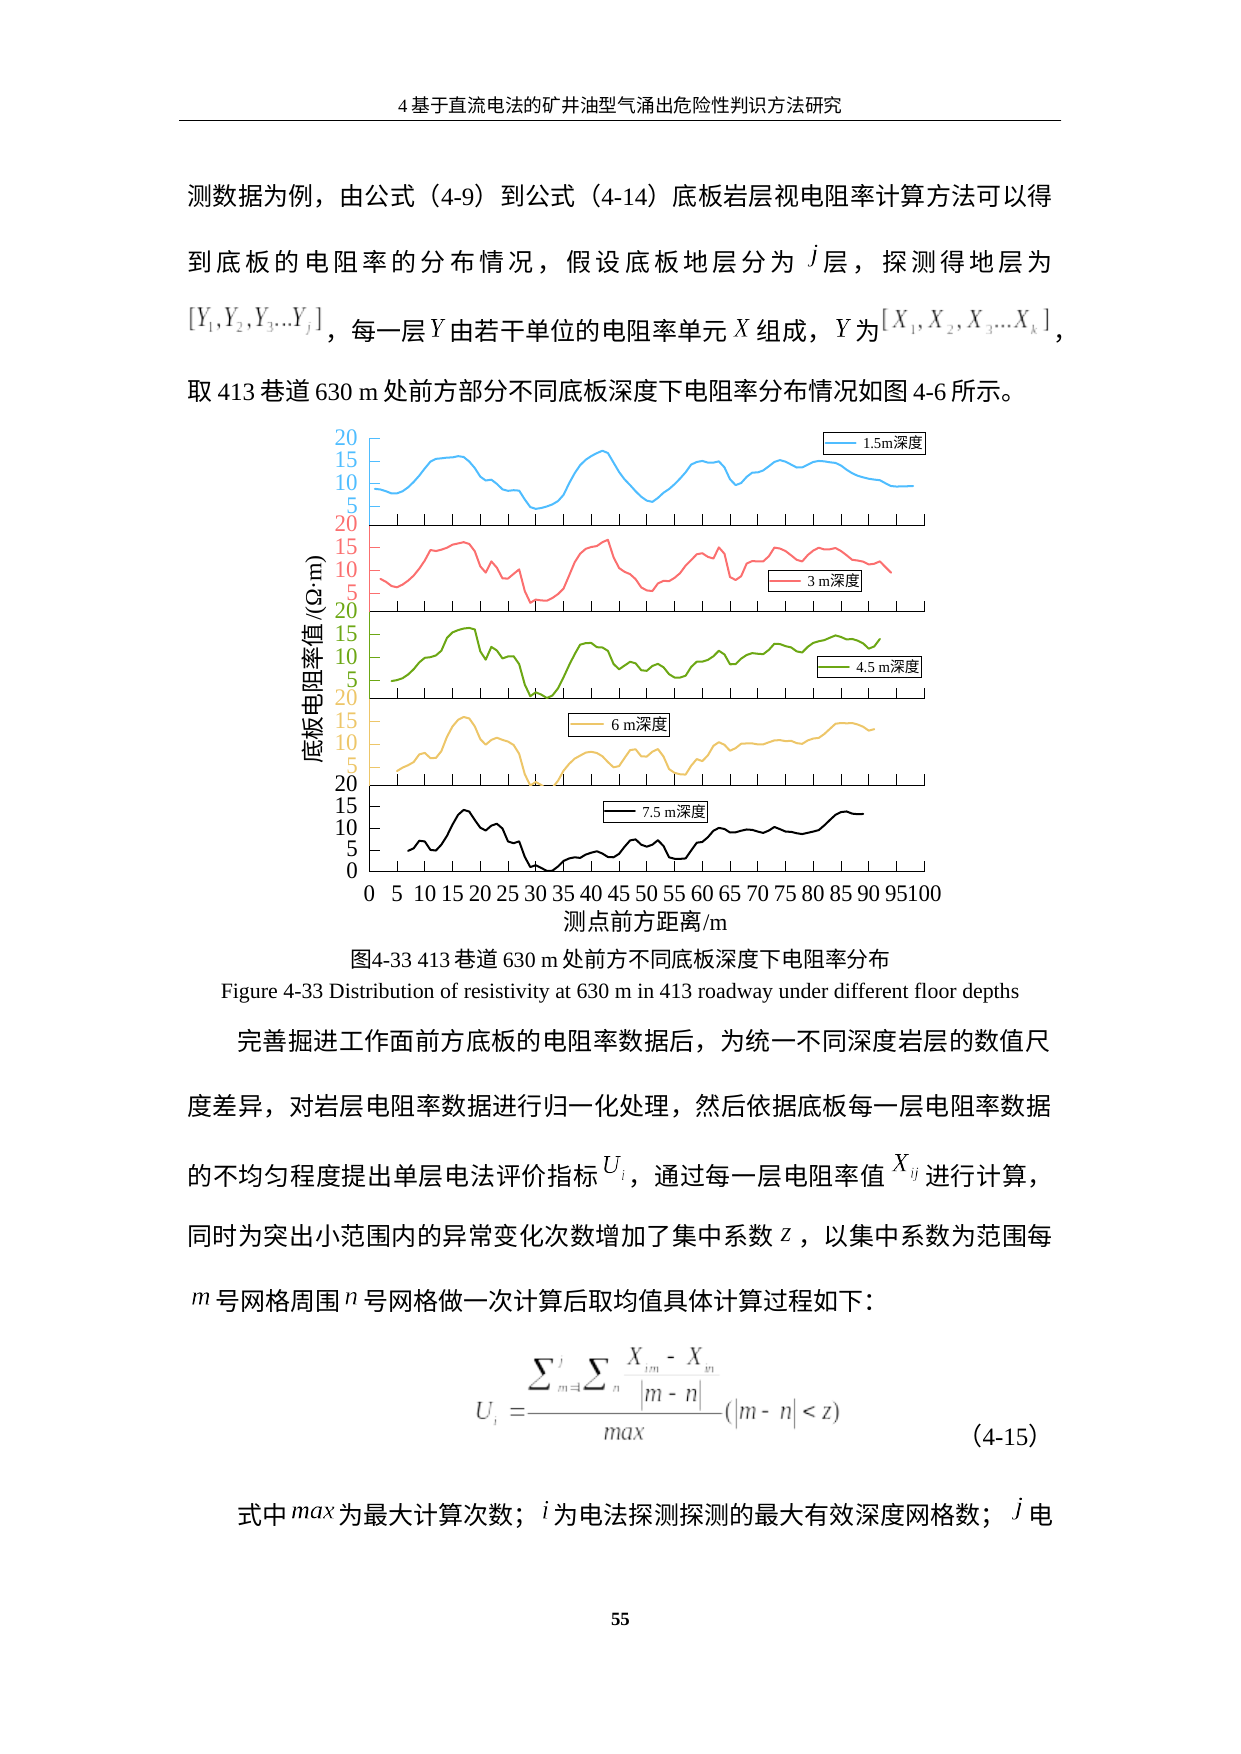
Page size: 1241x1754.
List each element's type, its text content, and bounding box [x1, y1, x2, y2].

text 完善掘进工作面前方底板的电阻率数据后，为统一不同深度岩层的数值尺度差异，对岩层电阻率数据进行归一化处理，然后依据底板每一层电阻率数据的不均匀程度提出单层电法评价指标，通过每一层电阻率值进行计算，同时为突出小范围内的异常变化次数增加了集中系数，以集中系数为范围每号网格周围号网格做一次计算后取均值具体计算过程如下： [187, 1007, 1053, 1332]
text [187, 162, 1053, 422]
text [187, 1480, 1053, 1545]
